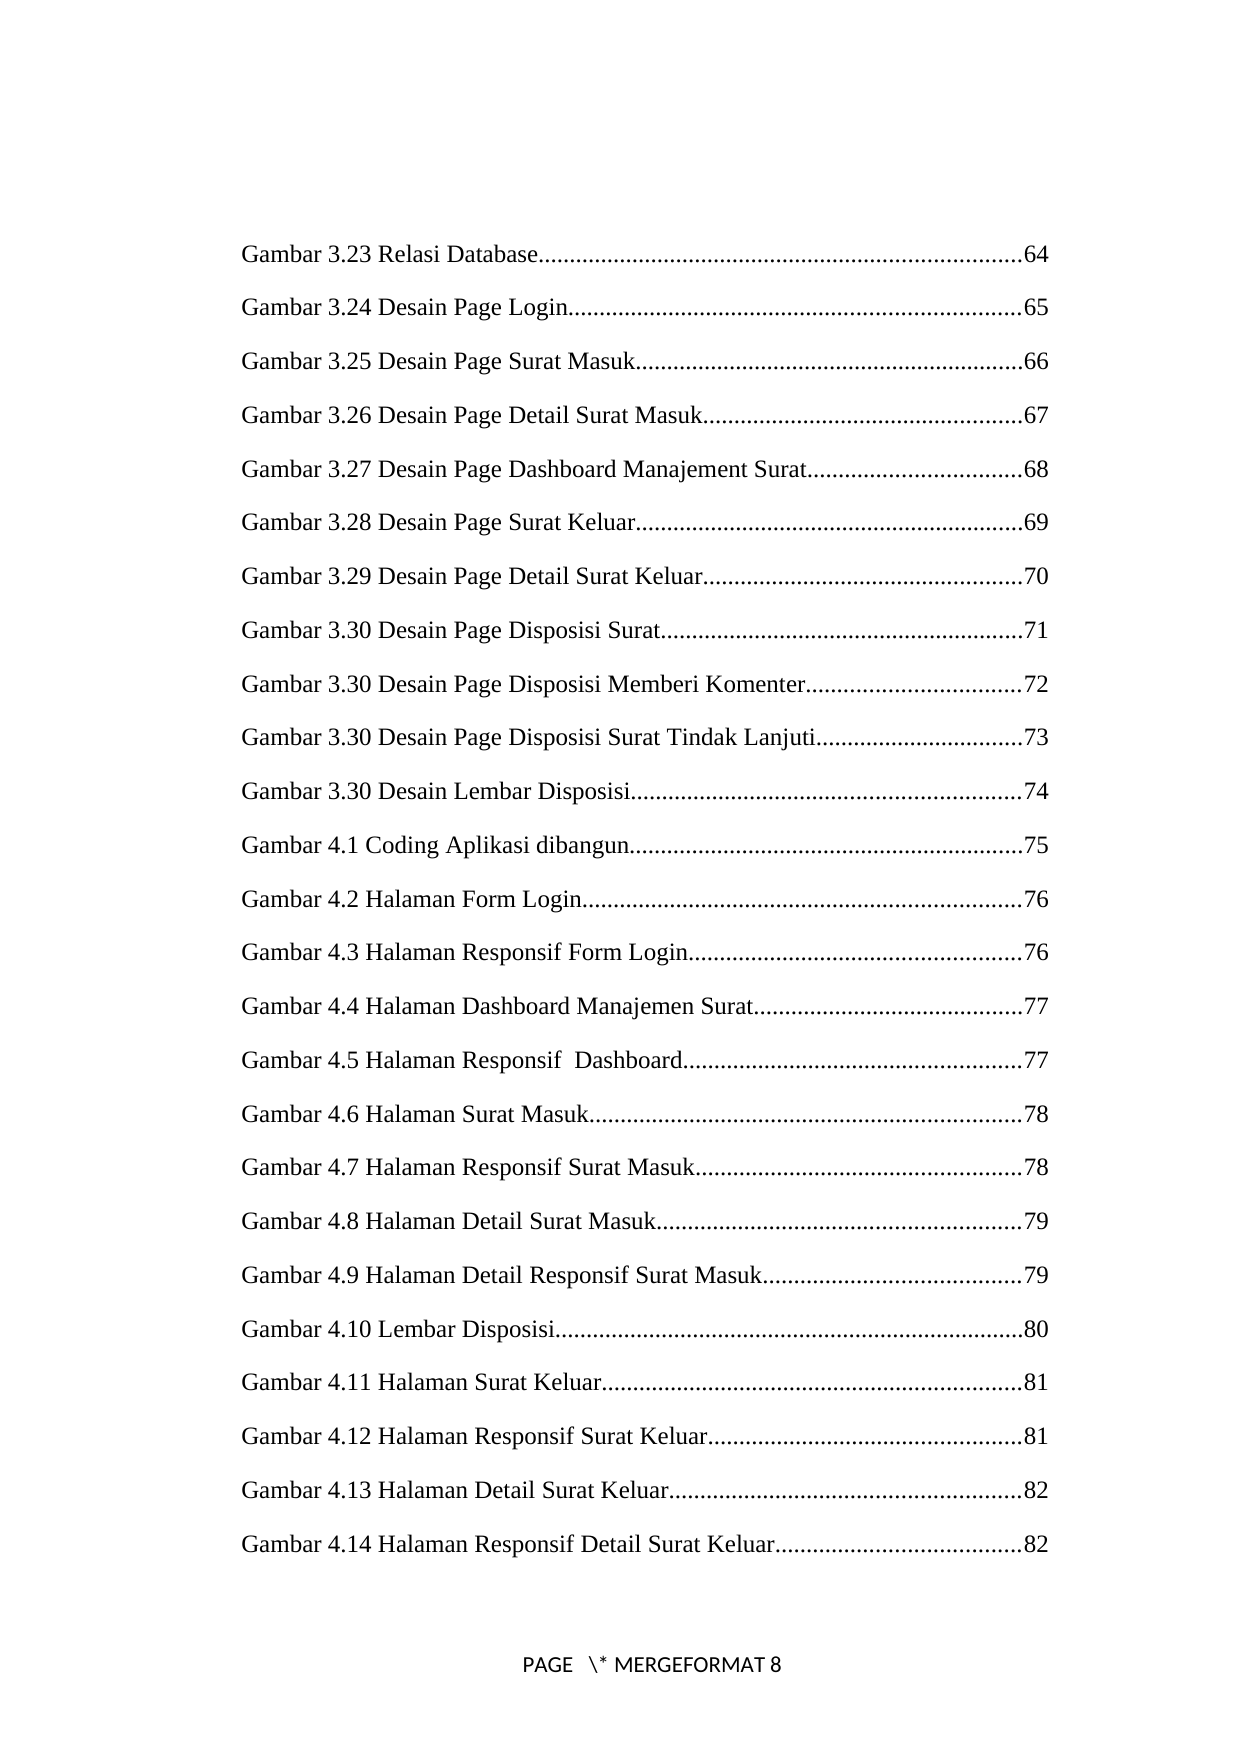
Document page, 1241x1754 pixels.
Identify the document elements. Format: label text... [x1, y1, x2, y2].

text Gambar 4.5 Halaman Responsif Dashboard 77 [241, 1045, 1058, 1074]
text Gambar 3.30 Desain Lembar Disposisi 74 [241, 776, 1058, 805]
text Gambar 4.7 Halaman Responsif Surat Masuk 78 [241, 1152, 1058, 1181]
text Gambar 4.2 Halaman Form Login 76 [241, 884, 1058, 912]
text Gambar 3.23 Relasi Database 64 [241, 239, 1058, 267]
text Gambar 4.8 Halaman Detail Surat Masuk 79 [241, 1206, 1058, 1235]
text Gambar 3.24 Desain Page Login 65 [241, 292, 1058, 321]
text Gambar 4.4 Halaman Dashboard Manajemen Surat 77 [241, 991, 1058, 1020]
text Gambar 4.1 Coding Aplikasi dibangun 75 [241, 830, 1058, 859]
text Gambar 3.25 Desain Page Surat Masuk 66 [241, 346, 1058, 375]
text Gambar 3.26 Desain Page Detail Surat Masuk 67 [241, 400, 1058, 429]
text Gambar 3.30 Desain Page Disposisi Memberi Komenter 72 [241, 669, 1058, 697]
text Gambar 4.3 Halaman Responsif Form Login 76 [241, 937, 1058, 966]
text Gambar 4.9 Halaman Detail Responsif Surat Masuk 79 [241, 1260, 1058, 1289]
text Gambar 4.14 Halaman Responsif Detail Surat Keluar 82 [241, 1529, 1058, 1557]
text Gambar 4.10 Lembar Disposisi 80 [241, 1314, 1058, 1342]
text Gambar 3.30 Desain Page Disposisi Surat 71 [241, 615, 1058, 644]
text Gambar 3.27 Desain Page Dashboard Manajement Surat 68 [241, 454, 1058, 482]
text Gambar 3.30 Desain Page Disposisi Surat Tindak Lanjuti 73 [241, 722, 1058, 751]
text Gambar 3.28 Desain Page Surat Keluar 69 [241, 507, 1058, 536]
text Gambar 4.12 Halaman Responsif Surat Keluar 81 [241, 1421, 1058, 1450]
text Gambar 3.29 Desain Page Detail Surat Keluar 70 [241, 561, 1058, 590]
text Gambar 4.13 Halaman Detail Surat Keluar 82 [241, 1475, 1058, 1504]
text Gambar 4.11 Halaman Surat Keluar 81 [241, 1367, 1058, 1396]
text Gambar 4.6 Halaman Surat Masuk 78 [241, 1099, 1058, 1127]
